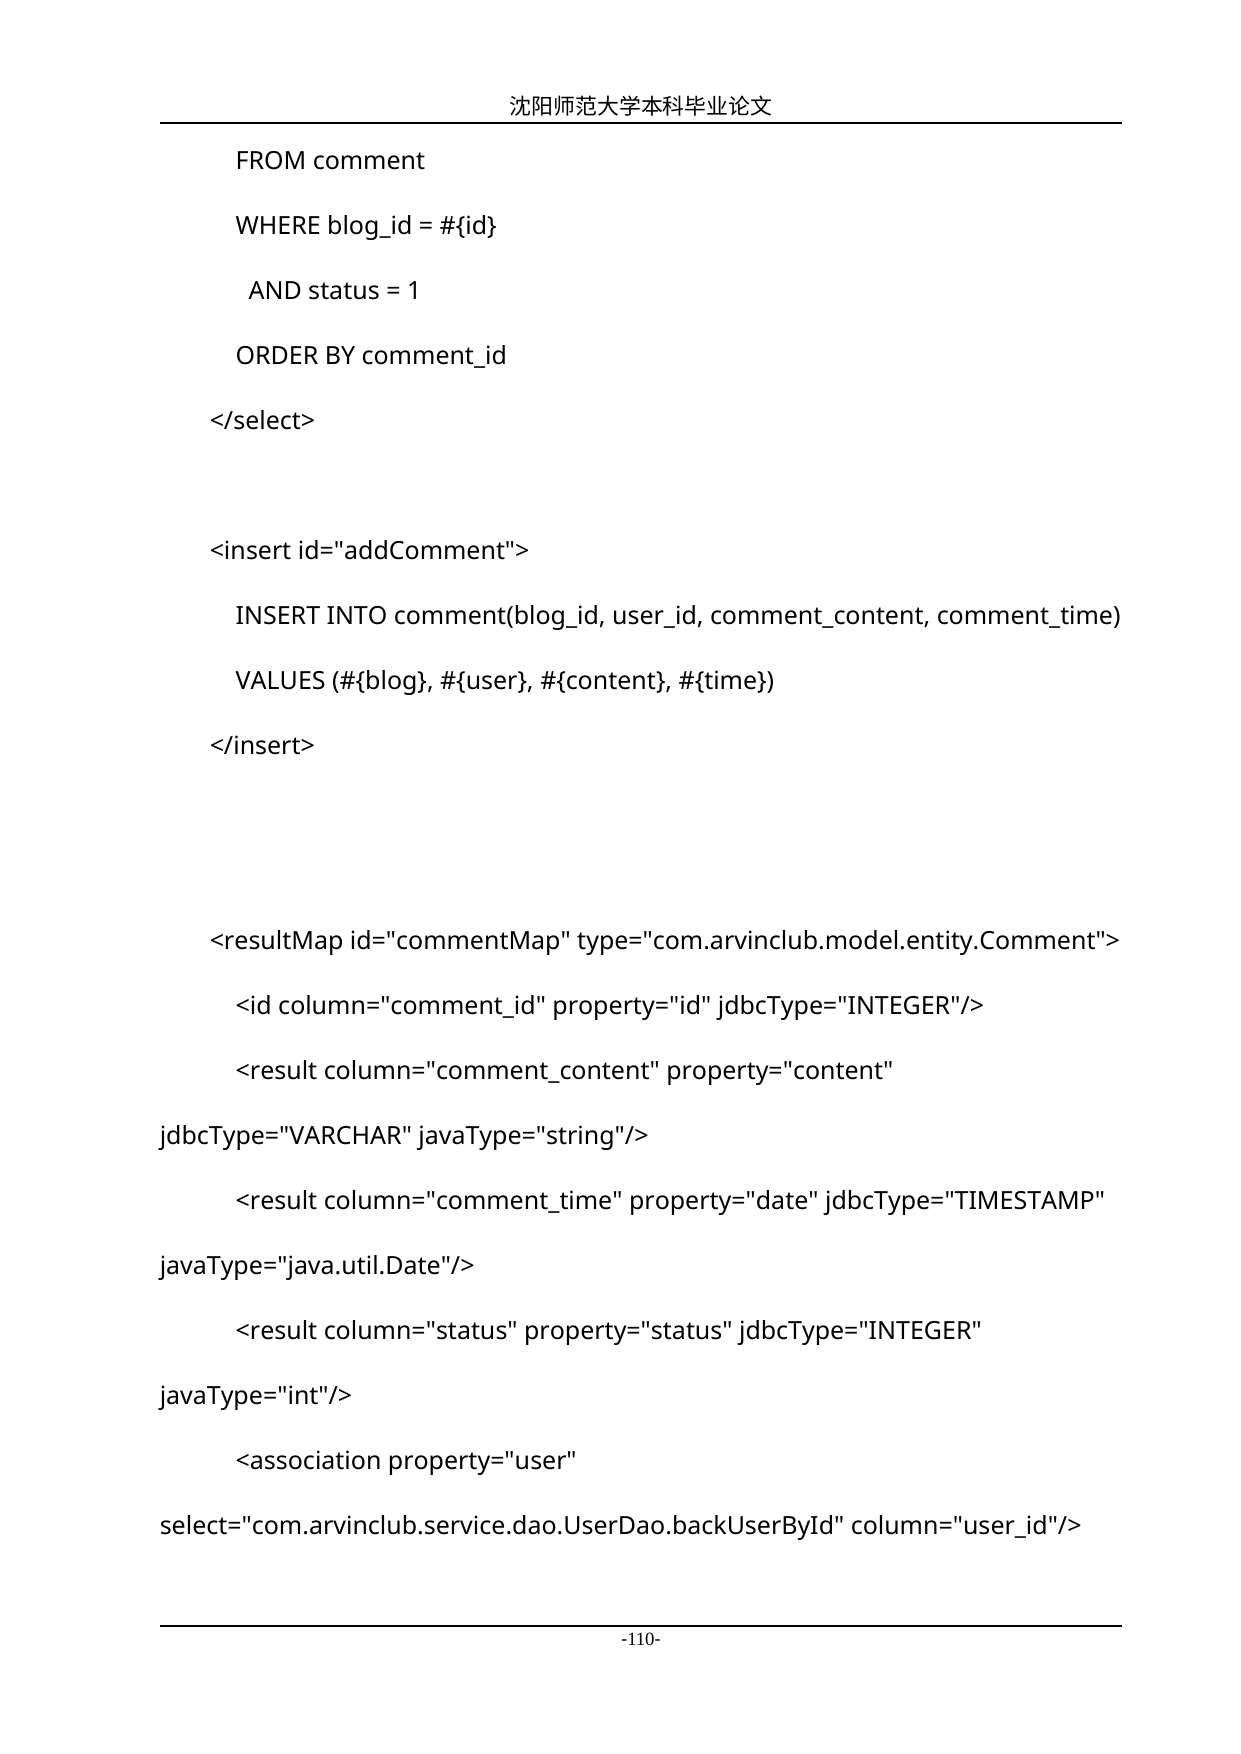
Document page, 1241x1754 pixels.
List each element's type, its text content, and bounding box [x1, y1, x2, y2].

text <id column="comment_id" property="id" jdbcType="INTEGER"/> [159, 972, 1122, 1037]
text </select> [159, 387, 1122, 452]
text <association property="user" select="com.arvinclub.service.dao.UserDao.backUserById" column="user_id"/> [159, 1427, 1122, 1557]
text INSERT INTO comment(blog_id, user_id, comment_content, comment_time) [159, 582, 1122, 647]
text VALUES (#{blog}, #{user}, #{content}, #{time}) [159, 647, 1122, 712]
text FROM comment [159, 127, 1122, 192]
text ORDER BY comment_id [159, 322, 1122, 387]
text <insert id="addComment"> [159, 517, 1122, 582]
text <result column="comment_content" property="content" jdbcType="VARCHAR" javaType="string"/> [159, 1037, 1122, 1167]
text AND status = 1 [159, 257, 1122, 322]
text <result column="status" property="status" jdbcType="INTEGER" javaType="int"/> [159, 1297, 1122, 1427]
text <resultMap id="commentMap" type="com.arvinclub.model.entity.Comment"> [159, 907, 1122, 972]
text </insert> [159, 712, 1122, 777]
text WHERE blog_id = #{id} [159, 192, 1122, 257]
text <result column="comment_time" property="date" jdbcType="TIMESTAMP" javaType="java.util.Date"/> [159, 1167, 1122, 1297]
